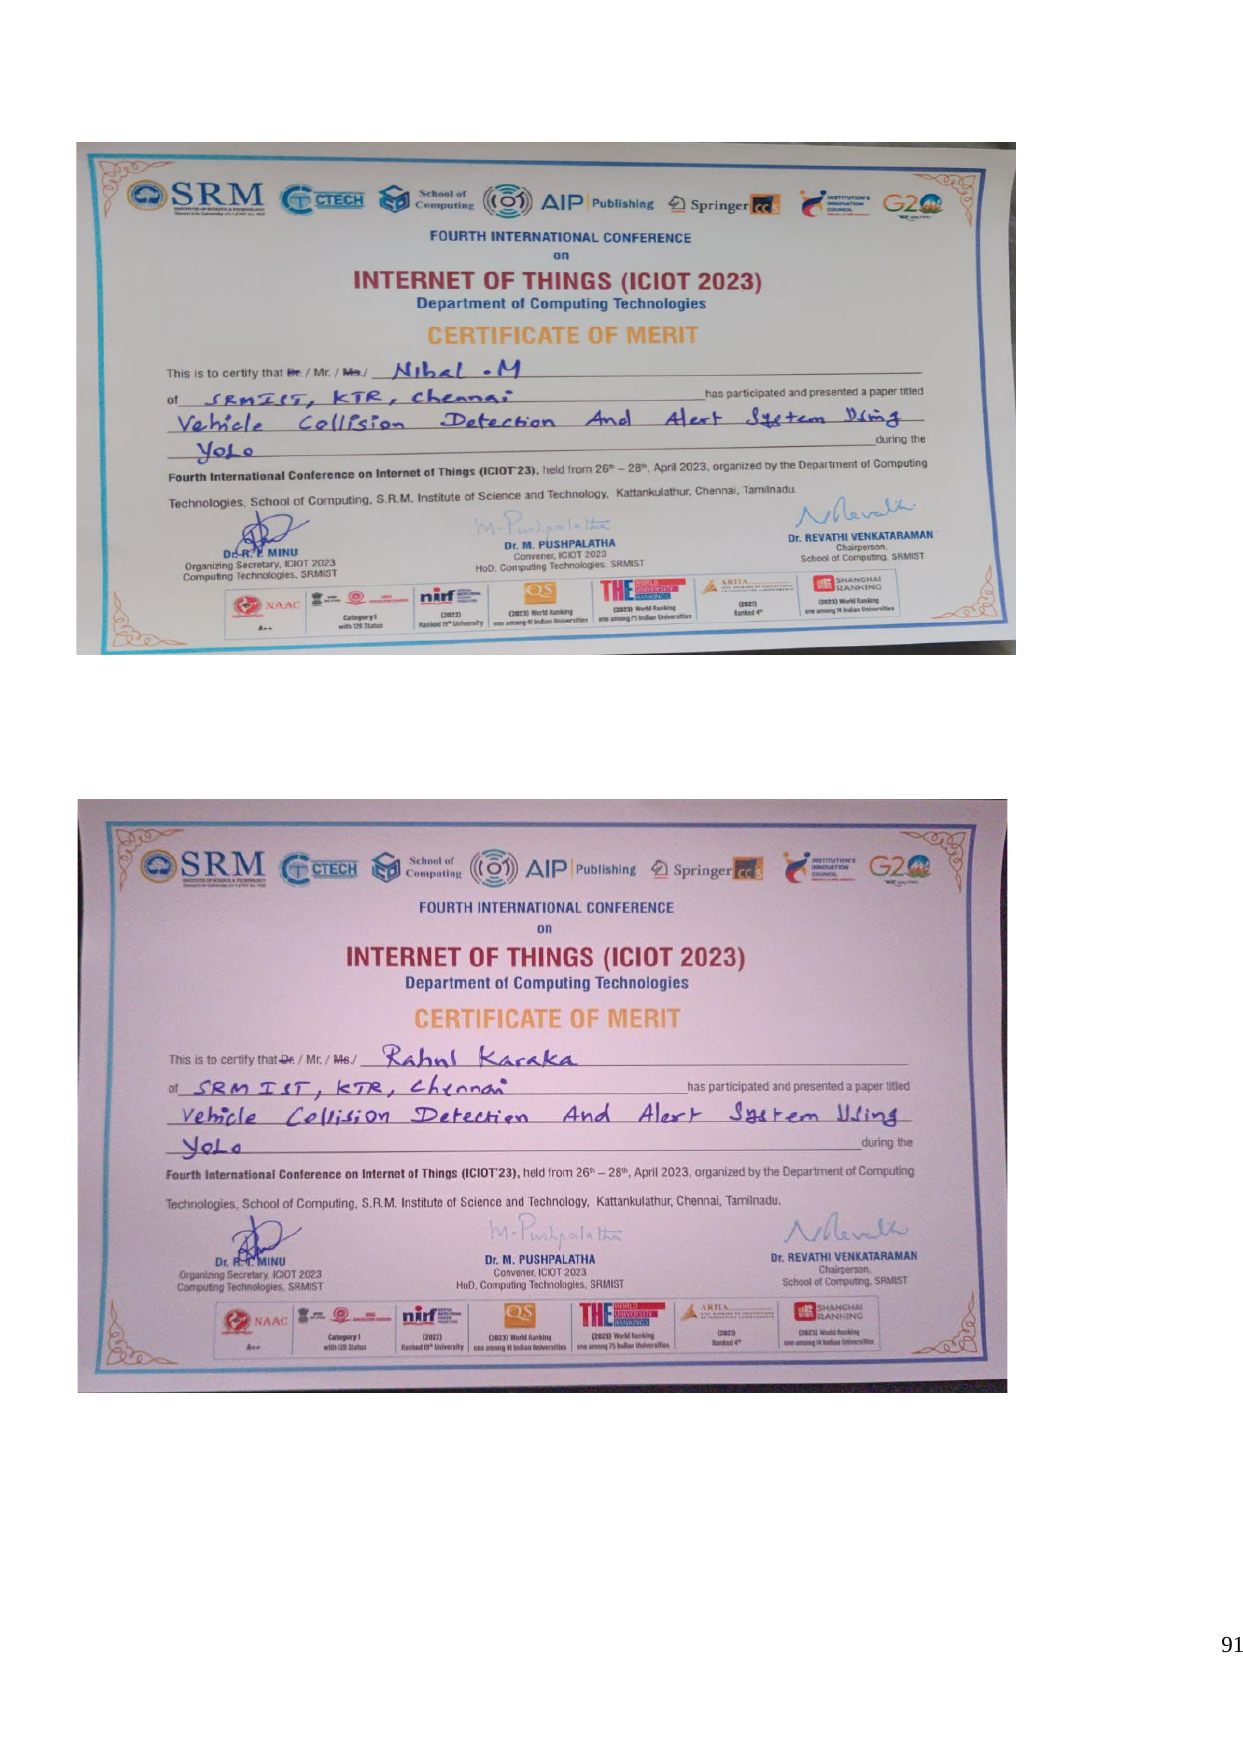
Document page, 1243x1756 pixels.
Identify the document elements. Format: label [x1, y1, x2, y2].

picture [77, 799, 1008, 1393]
picture [76, 142, 1016, 655]
